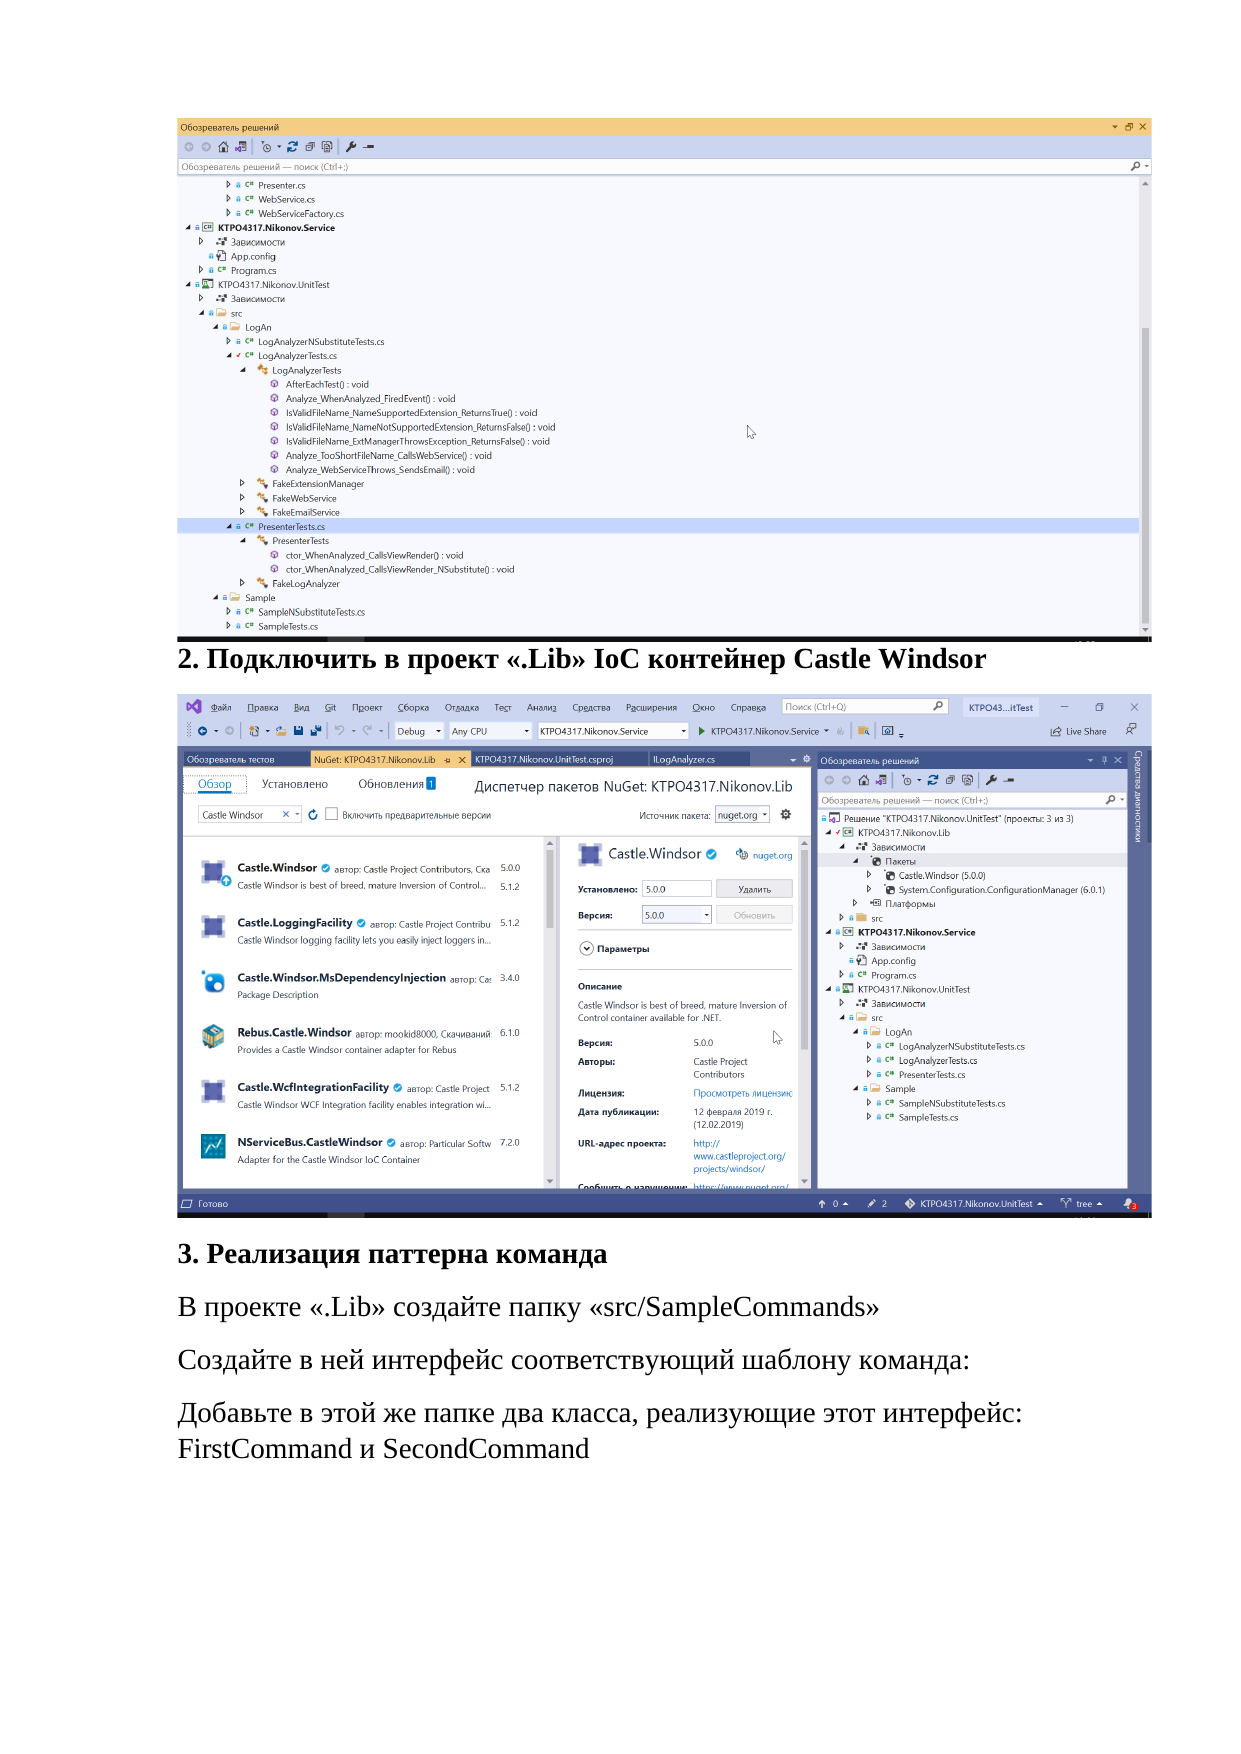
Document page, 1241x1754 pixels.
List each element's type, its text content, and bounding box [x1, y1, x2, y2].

text 3. Реализация паттерна команда [177, 1237, 1152, 1270]
picture [177, 118, 1152, 642]
picture [177, 694, 1152, 1218]
text Создайте в ней интерфейс соответствующий шаблону команда: [177, 1342, 1152, 1376]
text Добавьте в этой же папке два класса, реализующие этот интерфейс: FirstCommand и SecondCommand [177, 1395, 1152, 1465]
text В проекте «.Lib» создайте папку «src/SampleCommands» [177, 1289, 1152, 1323]
text 2. Подключить в проект «.Lib» IoC контейнер Castle Windsor [177, 642, 1152, 675]
